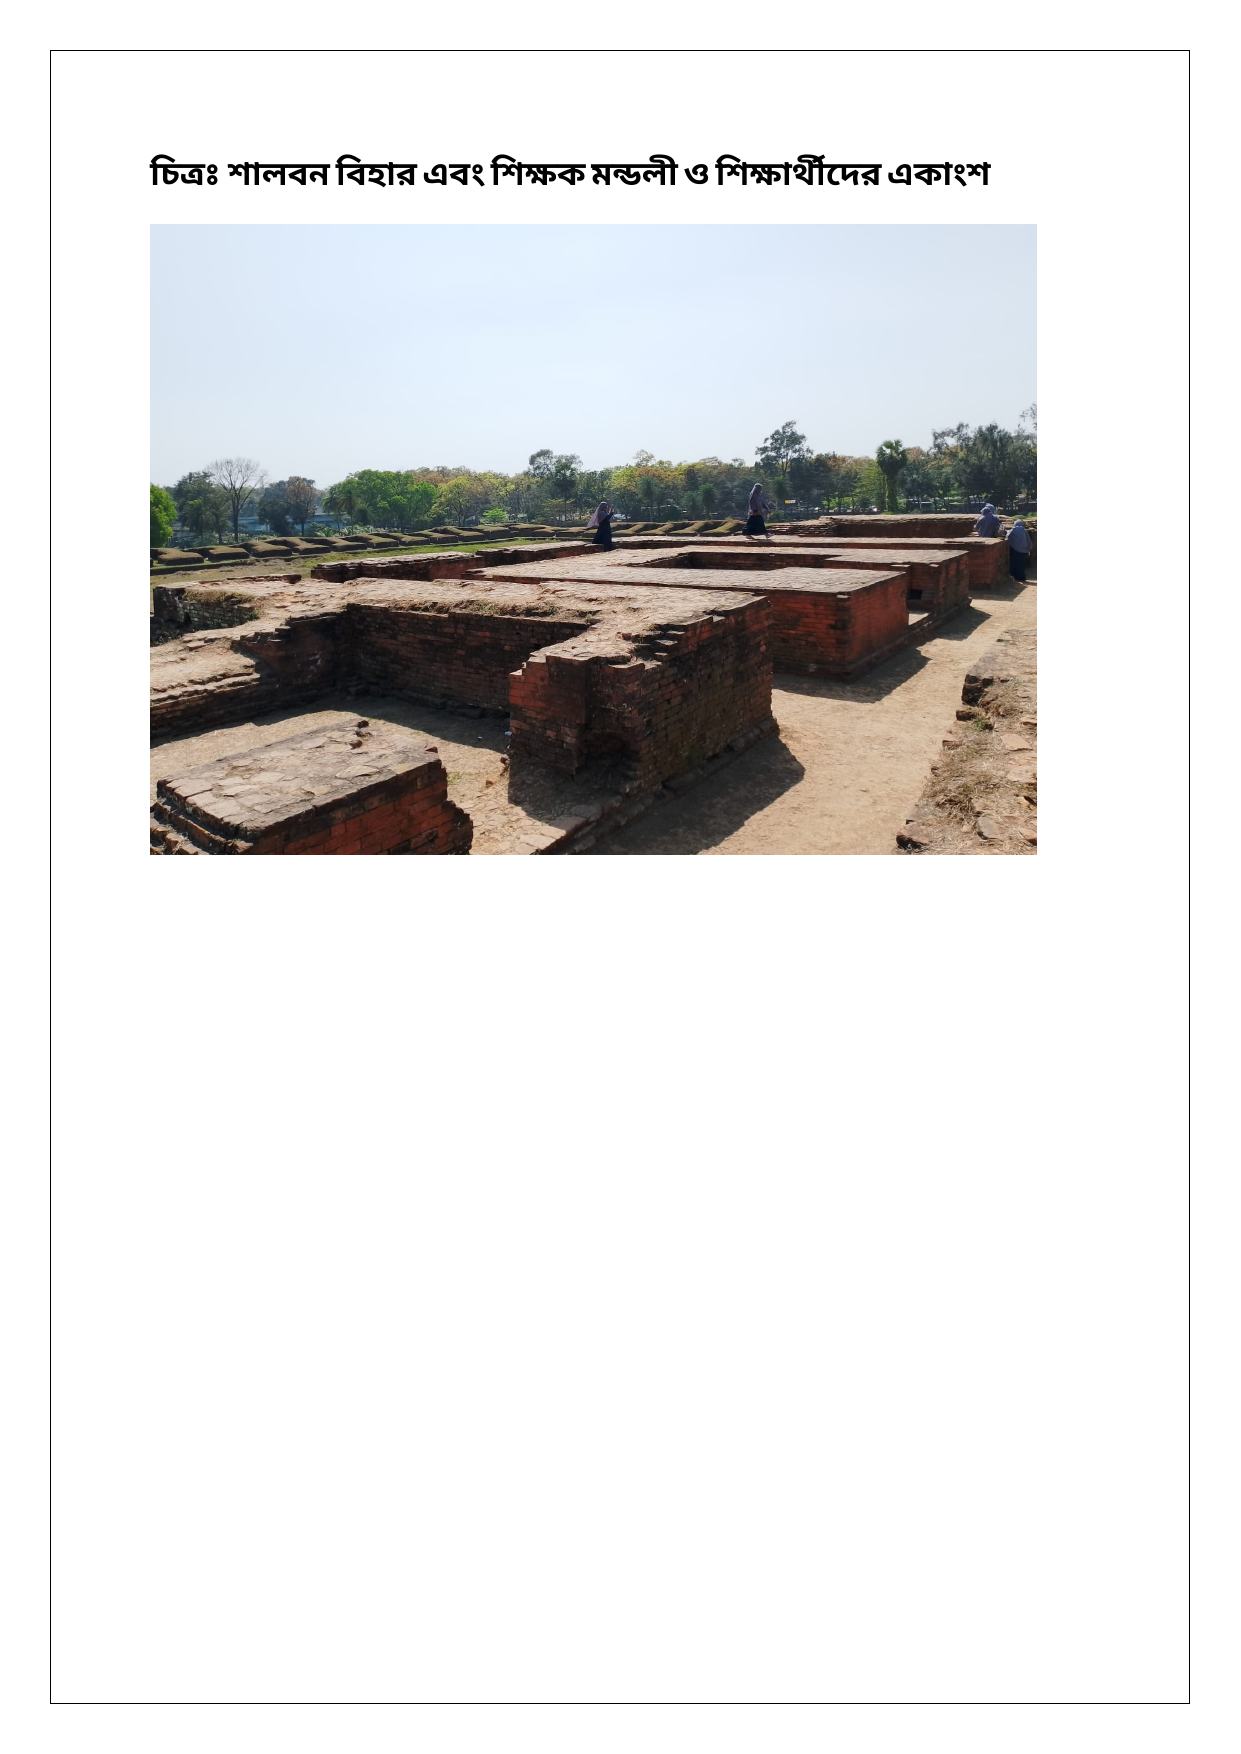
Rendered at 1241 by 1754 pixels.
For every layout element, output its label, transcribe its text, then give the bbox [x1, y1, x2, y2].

text চিত্রঃ শালবন বিহার এবং শিক্ষক মন্ডলী ও শিক্ষার্থীদের একাংশ [150, 150, 1090, 195]
picture [150, 224, 1037, 855]
